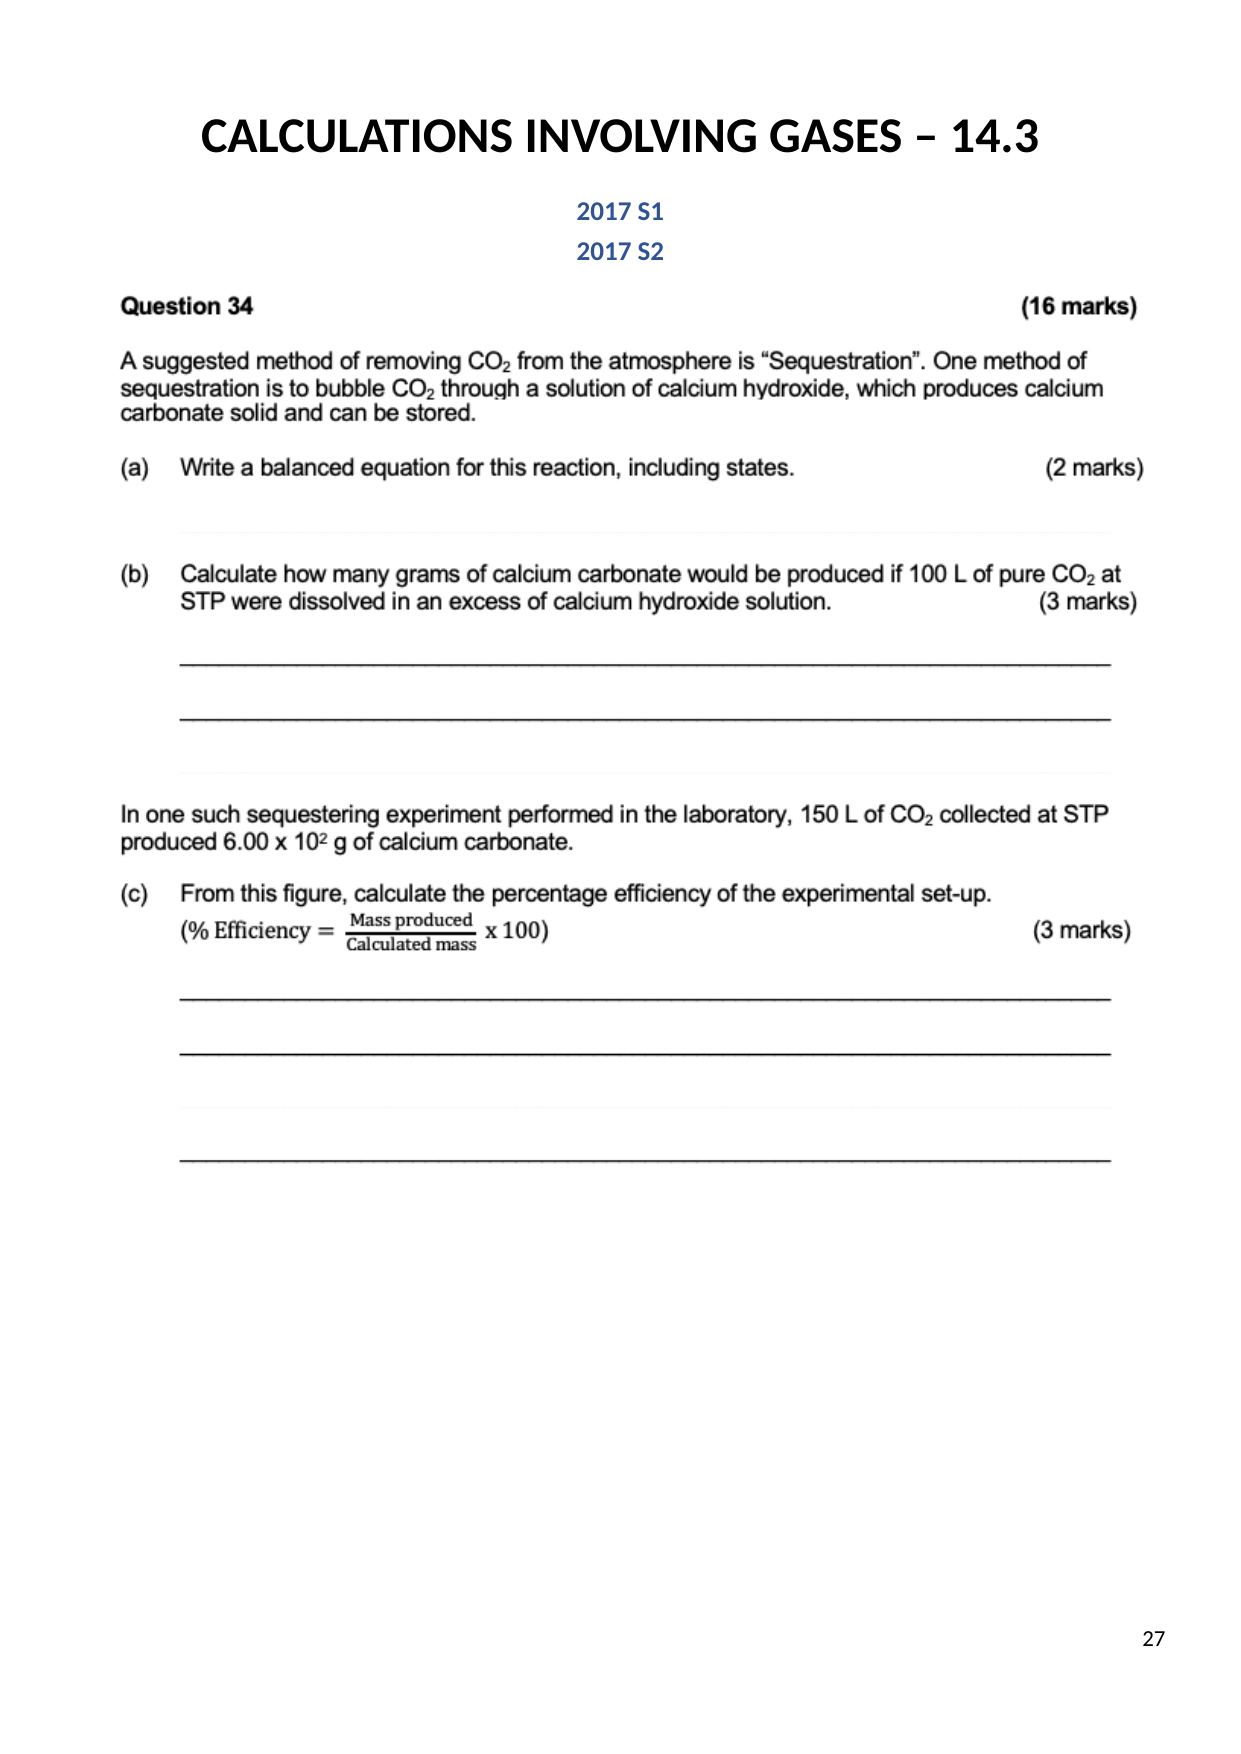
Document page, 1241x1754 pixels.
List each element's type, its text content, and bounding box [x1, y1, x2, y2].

picture [75, 269, 1185, 1197]
subtitle 2017 S2 [75, 234, 1165, 267]
subtitle 2017 S1 [75, 194, 1165, 227]
subtitle CALCULATIONS INVOLVING GASES – 14.3 [75, 104, 1165, 165]
